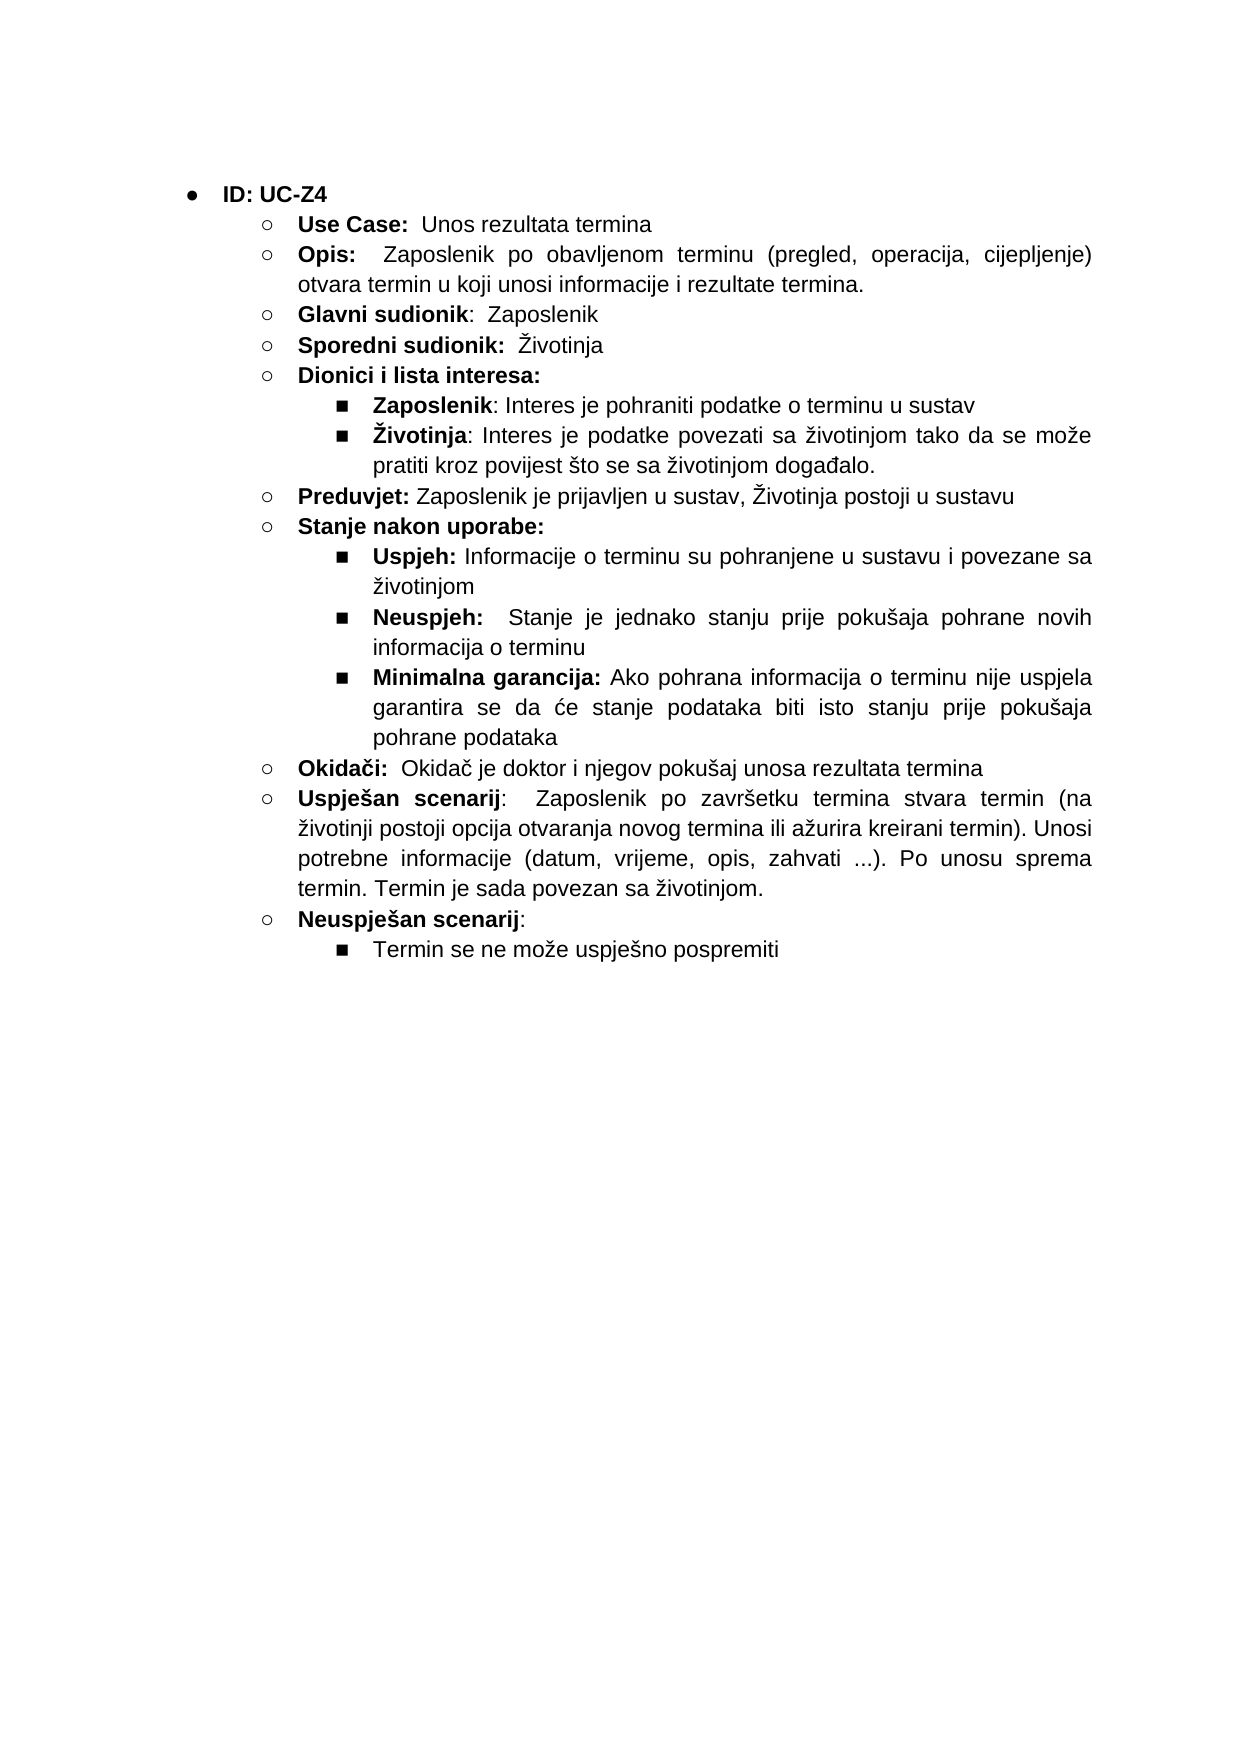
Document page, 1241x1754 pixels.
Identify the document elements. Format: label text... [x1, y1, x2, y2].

list Zaposlenik: Interes je pohraniti podatke o terminu u sustav [335, 392, 1093, 418]
list Dionici i lista interesa: [260, 362, 1093, 388]
list ID: UC-Z4 [185, 181, 1093, 207]
list Minimalna garancija: Ako pohrana informacija o terminu nije uspjela garantira se da će stanje podataka biti isto stanju prije pokušaja pohrane podataka [335, 664, 1093, 751]
list Neuspjeh: Stanje je jednako stanju prije pokušaja pohrane novih informacija o terminu [335, 603, 1093, 660]
list Opis: Zaposlenik po obavljenom terminu (pregled, operacija, cijepljenje) otvara termin u koji unosi informacije i rezultate termina. [260, 241, 1093, 298]
list Sporedni sudionik: Životinja [260, 332, 1093, 358]
list Neuspješan scenarij: [260, 906, 1093, 932]
list Okidači: Okidač je doktor i njegov pokušaj unosa rezultata termina [260, 754, 1093, 781]
list Stanje nakon uporabe: [260, 513, 1093, 539]
list Uspjeh: Informacije o terminu su pohranjene u sustavu i povezane sa životinjom [335, 543, 1093, 600]
list Preduvjet: Zaposlenik je prijavljen u sustav, Životinja postoji u sustavu [260, 483, 1093, 509]
list Uspješan scenarij: Zaposlenik po završetku termina stvara termin (na životinji postoji opcija otvaranja novog termina ili ažurira kreirani termin). Unosi potrebne informacije (datum, vrijeme, opis, zahvati ...). Po unosu sprema termin. Termin je sada povezan sa životinjom. [260, 785, 1093, 902]
list Glavni sudionik: Zaposlenik [260, 301, 1093, 328]
list Use Case: Unos rezultata termina [260, 211, 1093, 237]
list Životinja: Interes je podatke povezati sa životinjom tako da se može pratiti kroz povijest što se sa životinjom događalo. [335, 422, 1093, 479]
list Termin se ne može uspješno pospremiti [335, 936, 1093, 962]
